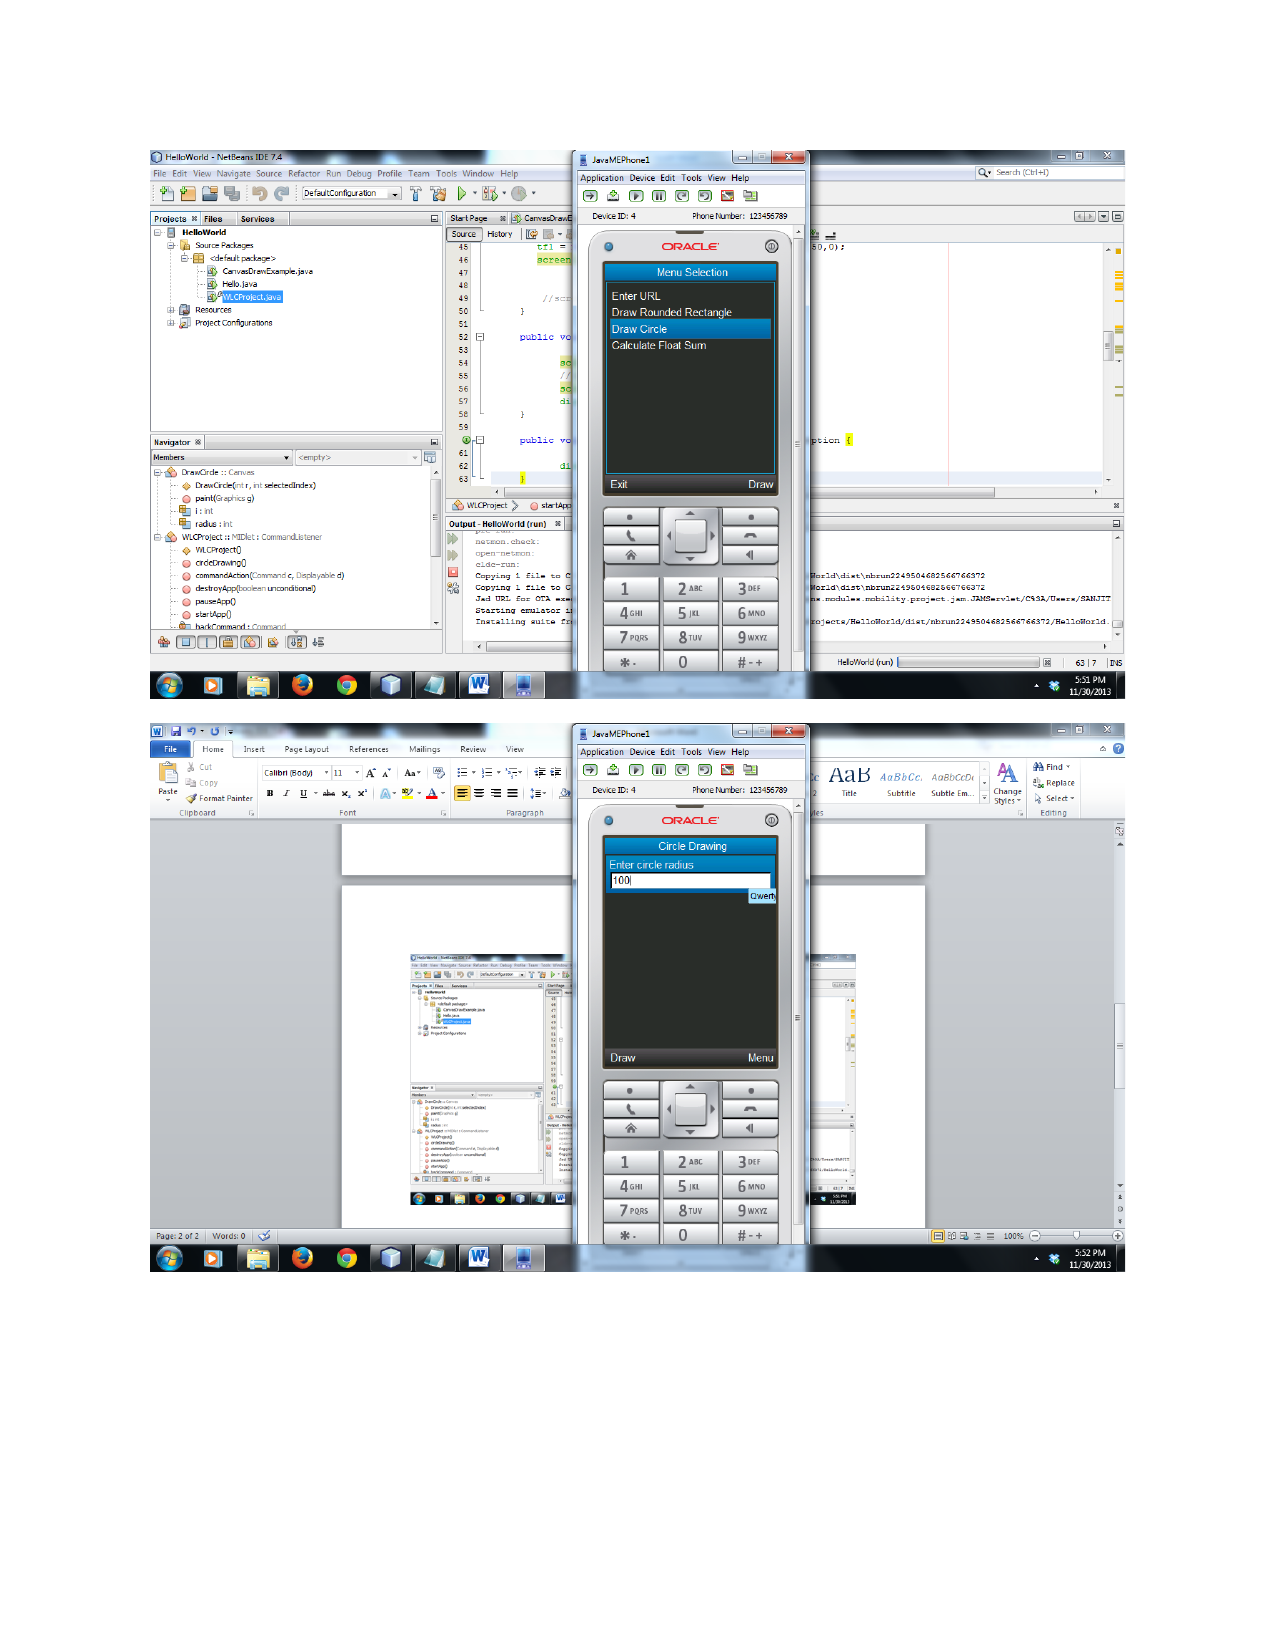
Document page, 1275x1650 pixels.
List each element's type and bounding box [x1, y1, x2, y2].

picture [150, 150, 1125, 699]
picture [150, 723, 1125, 1272]
